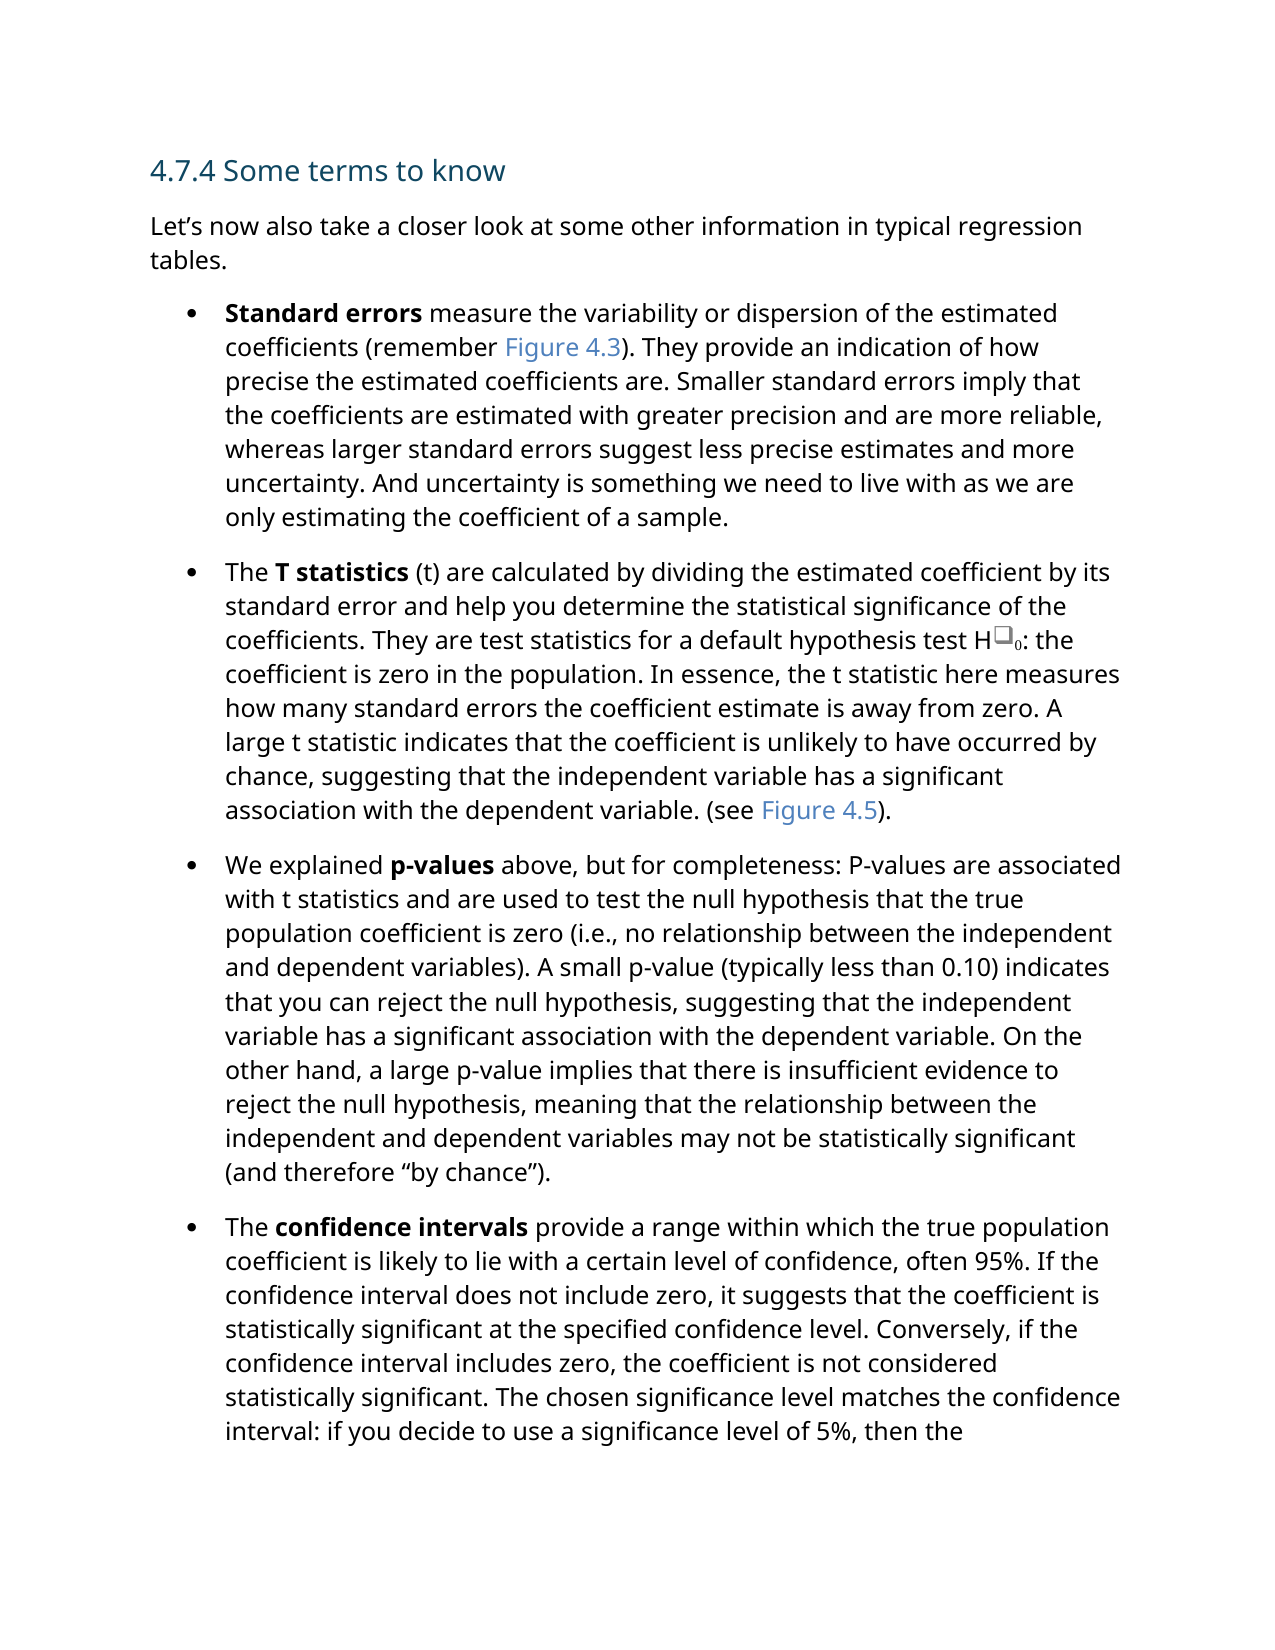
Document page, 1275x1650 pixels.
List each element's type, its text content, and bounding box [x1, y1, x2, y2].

list We explained p-values above, but for completeness: P-values are associated with t statistics and are used to test the null hypothesis that the true population coefficient is zero (i.e., no relationship between the independent and dependent variables). A small p-value (typically less than 0.10) indicates that you can reject the null hypothesis, suggesting that the independent variable has a significant association with the dependent variable. On the other hand, a large p-value implies that there is insufficient evidence to reject the null hypothesis, meaning that the relationship between the independent and dependent variables may not be statistically significant (and therefore “by chance”). [187, 848, 1125, 1188]
subtitle 4.7.4 Some terms to know [150, 150, 1125, 190]
list The T statistics (t) are calculated by dividing the estimated coefficient by its standard error and help you determine the statistical significance of the coefficients. They are test statistics for a default hypothesis test H: the coefficient is zero in the population. In essence, the t statistic here measures how many standard errors the coefficient estimate is away from zero. A large t statistic indicates that the coefficient is unlikely to have occurred by chance, suggesting that the independent variable has a significant association with the dependent variable. (see Figure 4.5). [187, 554, 1125, 827]
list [187, 1209, 1125, 1448]
list Standard errors measure the variability or dispersion of the estimated coefficients (remember Figure 4.3). They provide an indication of how precise the estimated coefficients are. Smaller standard errors imply that the coefficients are estimated with greater precision and are more reliable, whereas larger standard errors suggest less precise estimates and more uncertainty. And uncertainty is something we need to live with as we are only estimating the coefficient of a sample. [187, 295, 1125, 534]
text Let’s now also take a closer look at some other information in typical regression tables. [150, 208, 1125, 277]
